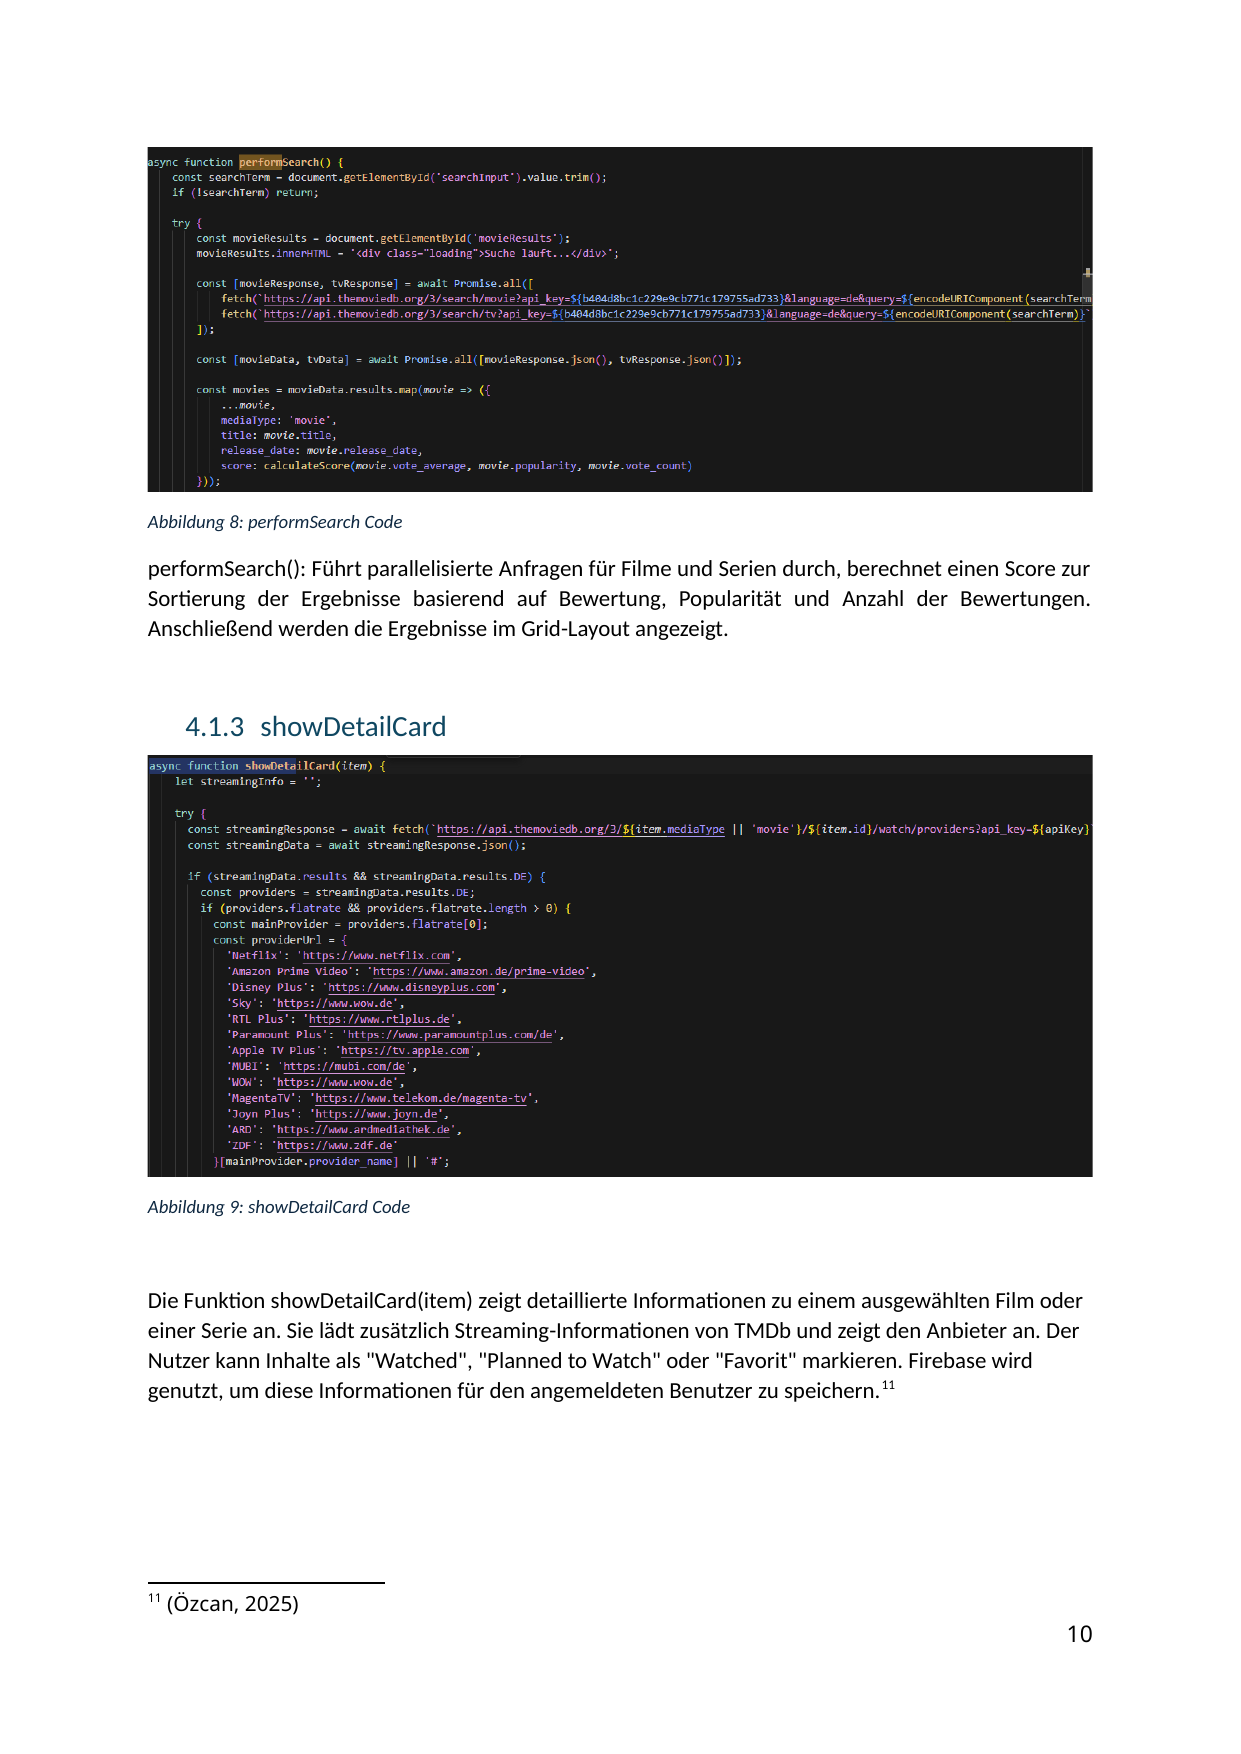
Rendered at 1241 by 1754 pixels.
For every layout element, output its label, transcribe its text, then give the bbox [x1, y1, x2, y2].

text Abbildung 9: showDetailCard Code [148, 1195, 1093, 1218]
text performSearch(): Führt parallelisierte Anfragen für Filme und Serien durch, berechnet einen Score zur Sortierung der Ergebnisse basierend auf Bewertung, Popularität und Anzahl der Bewertungen. Anschließend werden die Ergebnisse im Grid-Layout angezeigt. [148, 554, 1093, 643]
picture [147, 755, 1093, 1177]
subtitle showDetailCard [185, 708, 1093, 744]
text Abbildung 8: performSearch Code [148, 510, 1093, 533]
picture [147, 147, 1093, 492]
text Die Funktion showDetailCard(item) zeigt detaillierte Informationen zu einem ausgewählten Film oder einer Serie an. Sie lädt zusätzlich Streaming-Informationen von TMDb und zeigt den Anbieter an. Der Nutzer kann Inhalte als "Watched", "Planned to Watch" oder "Favorit" markieren. Firebase wird genutzt, um diese Informationen für den angemeldeten Benutzer zu speichern. [148, 1286, 1093, 1404]
